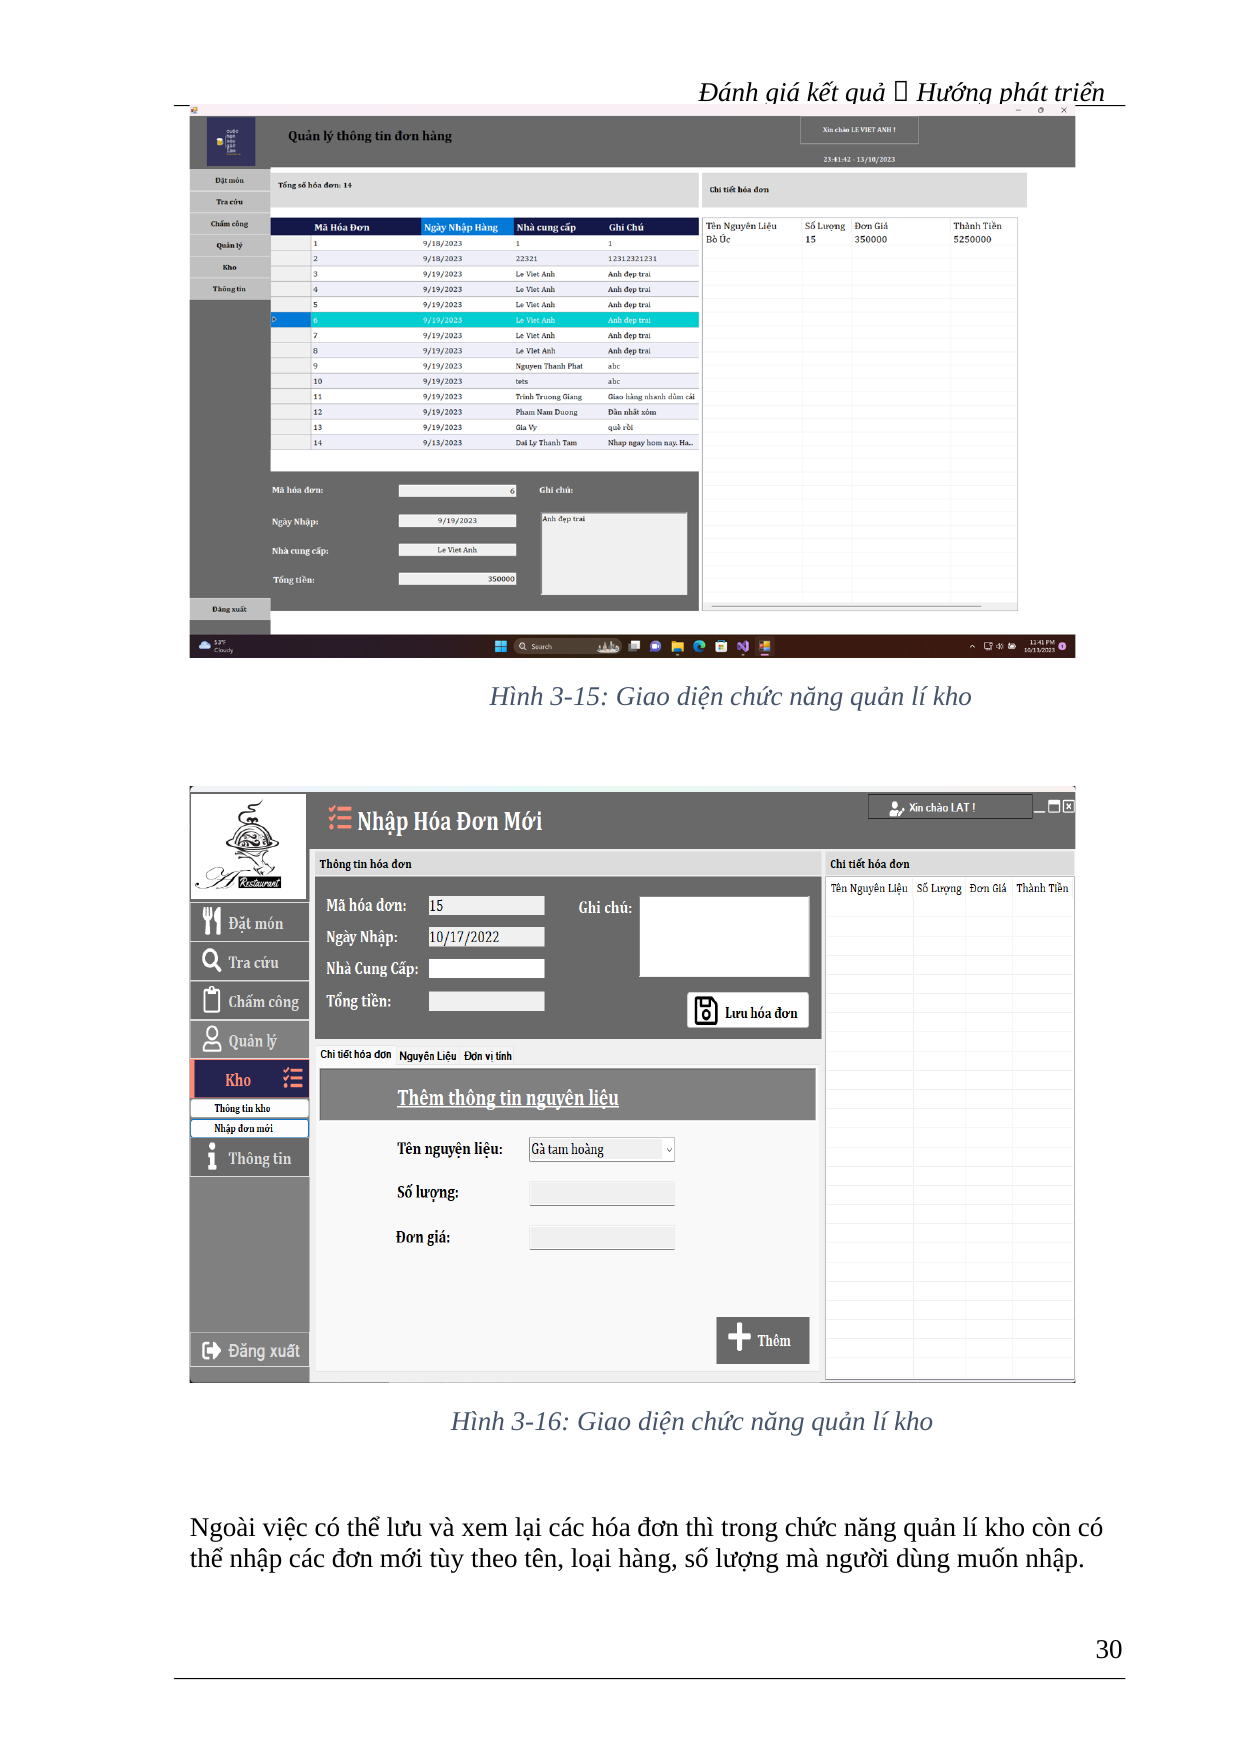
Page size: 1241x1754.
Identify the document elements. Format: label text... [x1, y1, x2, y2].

text Hình 3-16: Giao diện chức năng quản lí kho [114, 1405, 1196, 1436]
text Ngoài việc có thể lưu và xem lại các hóa đơn thì trong chức năng quản lí kho còn có thể nhập các đơn mới tùy theo tên, loại hàng, số lượng mà người dùng muốn nhập. [114, 1511, 1196, 1573]
picture [189, 104, 1076, 658]
text Hình 3-15: Giao diện chức năng quản lí kho [264, 680, 1196, 711]
picture [189, 786, 1076, 1383]
